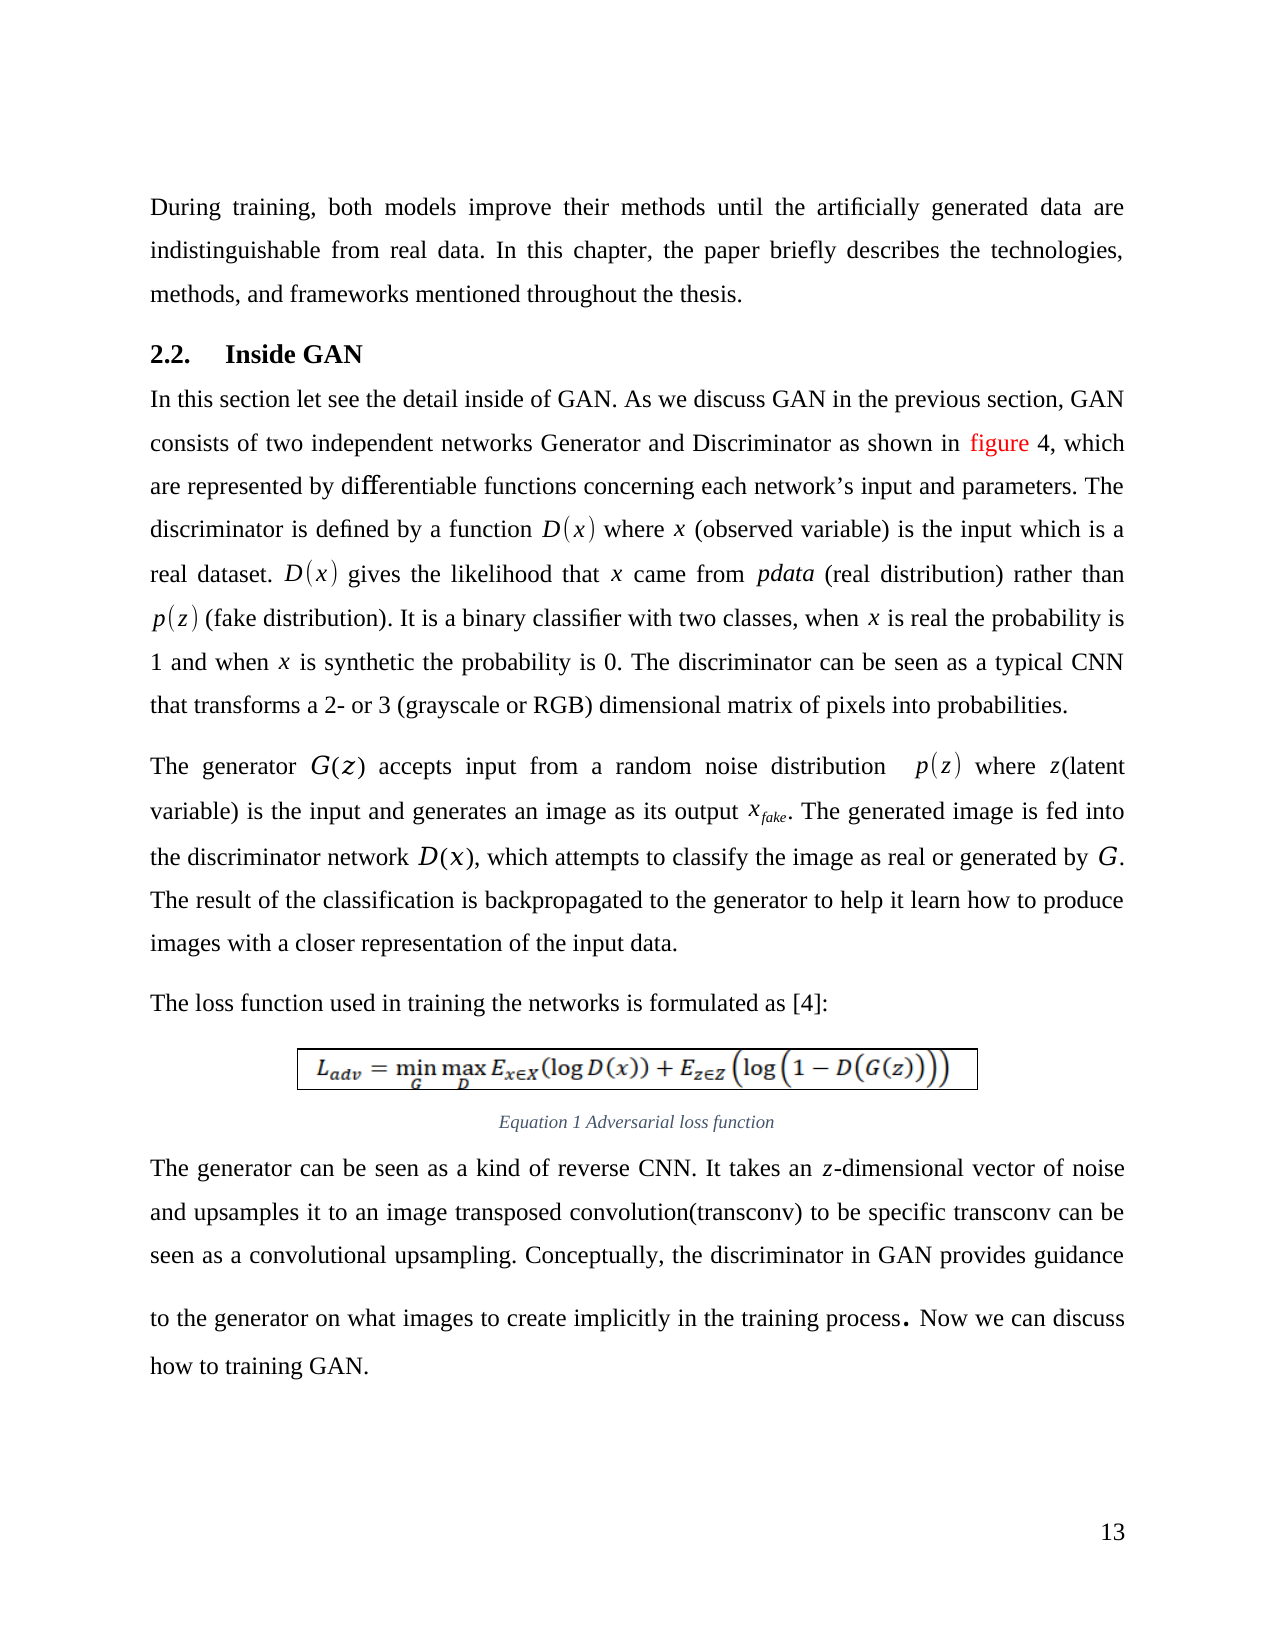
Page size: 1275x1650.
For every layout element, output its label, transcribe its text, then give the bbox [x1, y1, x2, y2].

text The loss function used in training the networks is formulated as [4]: [150, 988, 1125, 1017]
text The generator 𝐺(𝑧) accepts input from a random noise distribution where (latent variable) is the input and generates an image as its output . The generated image is fed into the discriminator network 𝐷(𝑥), which attempts to classify the image as real or generated by 𝐺. The result of the classification is backpropagated to the generator to help it learn how to produce images with a closer representation of the input data. [150, 750, 1125, 957]
picture [298, 1050, 977, 1089]
text During training, both models improve their methods until the artiﬁcially generated data are indistinguishable from real data. In this chapter, the paper briefly describes the technologies, methods, and frameworks mentioned throughout the thesis. [150, 192, 1125, 307]
subtitle Inside GAN [150, 338, 1125, 369]
text Equation 1 Adversarial loss function [150, 1111, 1125, 1133]
text In this section let see the detail inside of GAN. As we discuss GAN in the previous section, GAN consists of two independent networks Generator and Discriminator as shown in figure 4, which are represented by diﬀerentiable functions concerning each network’s input and parameters. The discriminator is deﬁned by a function where (observed variable) is the input which is a real dataset. gives the likelihood that came from (real distribution) rather than (fake distribution). It is a binary classiﬁer with two classes, when is real the probability is 1 and when is synthetic the probability is 0. The discriminator can be seen as a typical CNN that transforms a 2- or 3 (grayscale or RGB) dimensional matrix of pixels into probabilities. [150, 384, 1125, 719]
text The generator can be seen as a kind of reverse CNN. It takes an -dimensional vector of noise and upsamples it to an image transposed convolution(transconv) to be specific transconv can be seen as a convolutional upsampling. Conceptually, the discriminator in GAN provides guidance to the generator on what images to create implicitly in the training process. Now we can discuss how to training GAN. [150, 1153, 1125, 1380]
